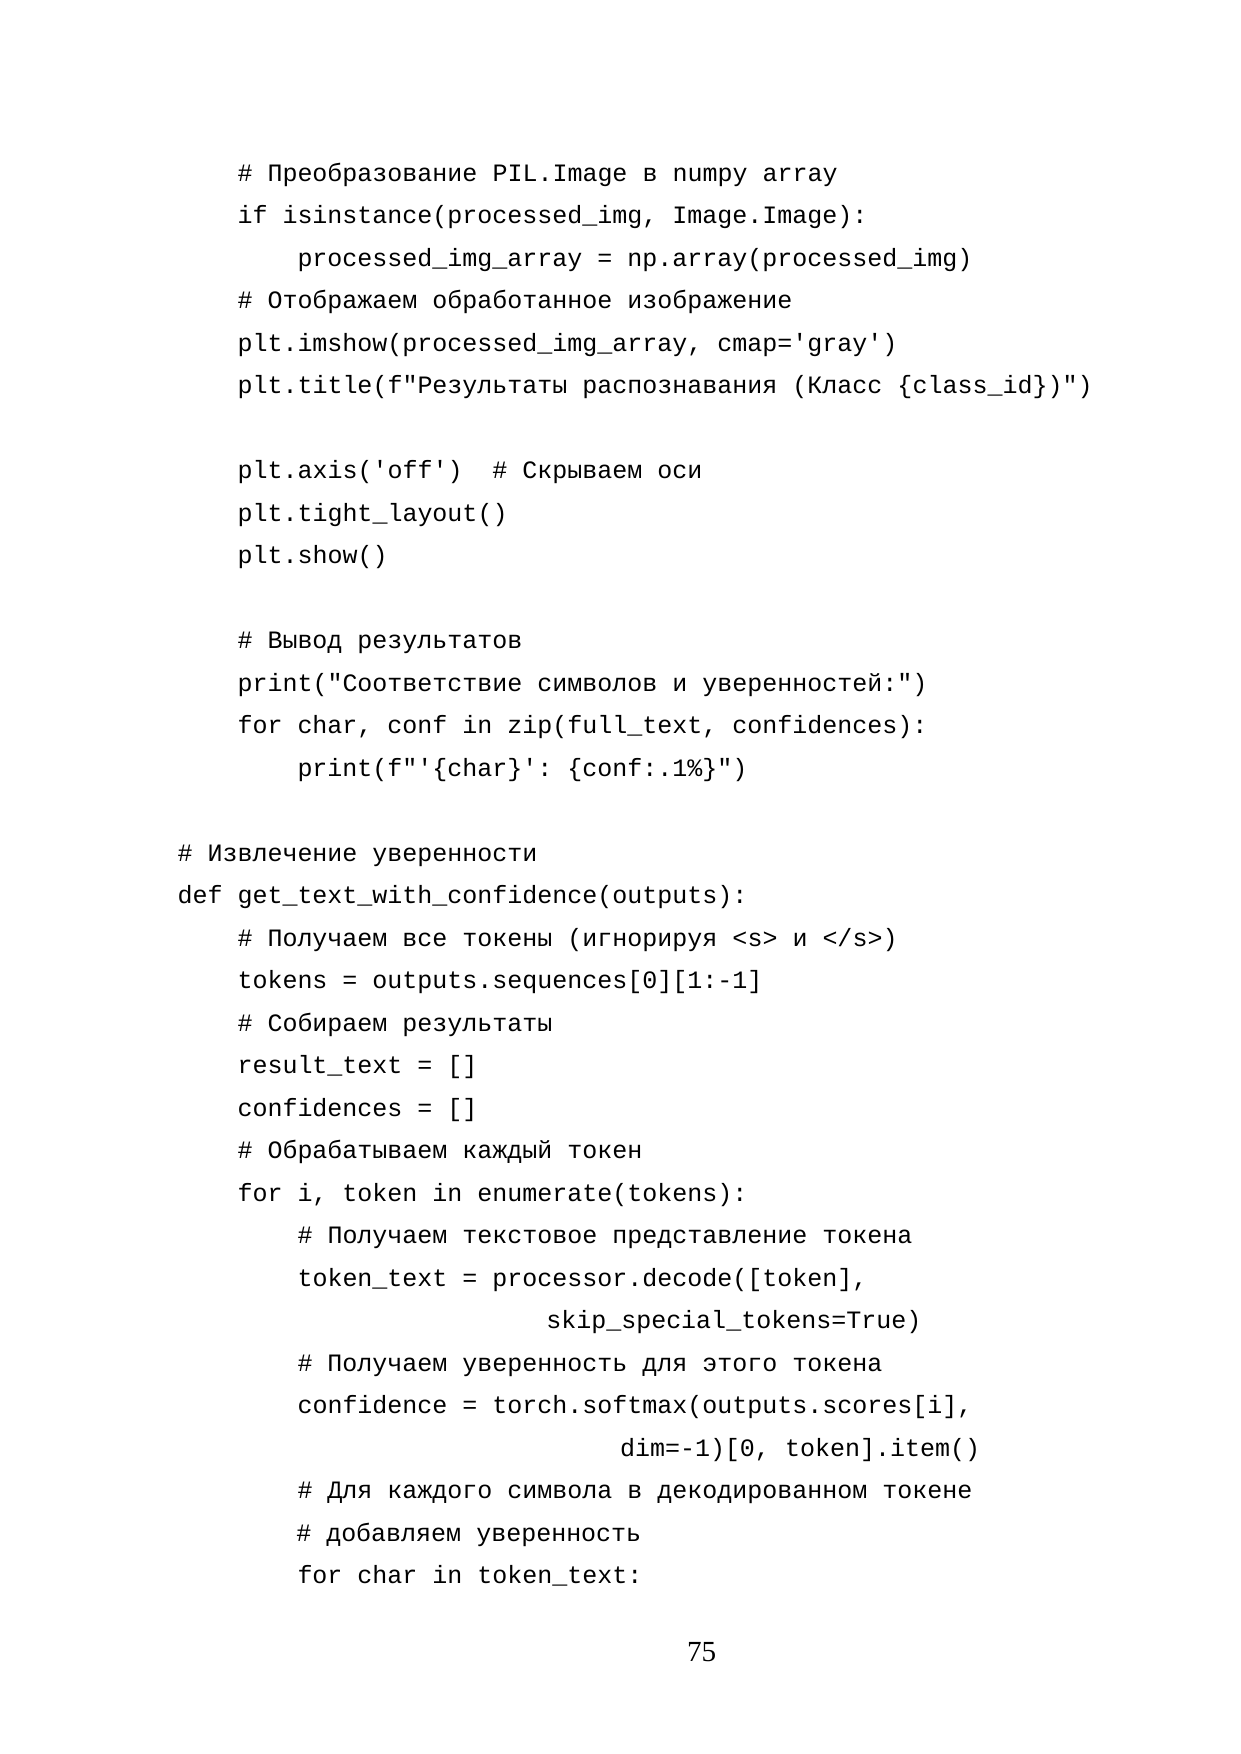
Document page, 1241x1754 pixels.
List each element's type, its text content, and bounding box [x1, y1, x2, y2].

text # Получаем все токены (игнорируя <s> и </s>) [177, 926, 1152, 954]
text for char, conf in zip(full_text, confidences): [177, 713, 1152, 741]
text # Получаем текстовое представление токена [177, 1223, 1152, 1251]
text # Для каждого символа в декодированном токене [177, 1478, 1152, 1506]
text for char in token_text: [177, 1563, 1152, 1591]
text skip_special_tokens=True) [472, 1308, 1152, 1336]
text result_text = [] [177, 1053, 1152, 1081]
text # добавляем уверенность [251, 1521, 1152, 1549]
text # Получаем уверенность для этого токена [177, 1351, 1152, 1379]
text for i, token in enumerate(tokens): [177, 1181, 1152, 1209]
text print("Соответствие символов и уверенностей:") [177, 671, 1152, 699]
text token_text = processor.decode([token], [177, 1266, 1152, 1294]
text tokens = outputs.sequences[0][1:-1] [177, 968, 1152, 996]
text def get_text_with_confidence(outputs): [177, 883, 1152, 911]
text plt.axis('off') # Скрываем оси [177, 458, 1152, 486]
text plt.show() [177, 543, 1152, 571]
text dim=-1)[0, token].item() [546, 1436, 1152, 1464]
text print(f"'{char}': {conf:.1%}") [177, 756, 1152, 784]
text plt.imshow(processed_img_array, cmap='gray') [177, 331, 1152, 359]
text # Собираем результаты [177, 1011, 1152, 1039]
text processed_img_array = np.array(processed_img) [177, 246, 1152, 274]
text # Вывод результатов [177, 628, 1152, 656]
text # Отображаем обработанное изображение [177, 288, 1152, 316]
text plt.title(f"Результаты распознавания (Класс {class_id})") [177, 373, 1152, 401]
text # Преобразование PIL.Image в numpy array [177, 161, 1152, 189]
text plt.tight_layout() [177, 501, 1152, 529]
text # Извлечение уверенности [177, 841, 1152, 869]
text # Обрабатываем каждый токен [177, 1138, 1152, 1166]
text confidence = torch.softmax(outputs.scores[i], [177, 1393, 1152, 1421]
text confidences = [] [177, 1096, 1152, 1124]
text if isinstance(processed_img, Image.Image): [177, 203, 1152, 231]
